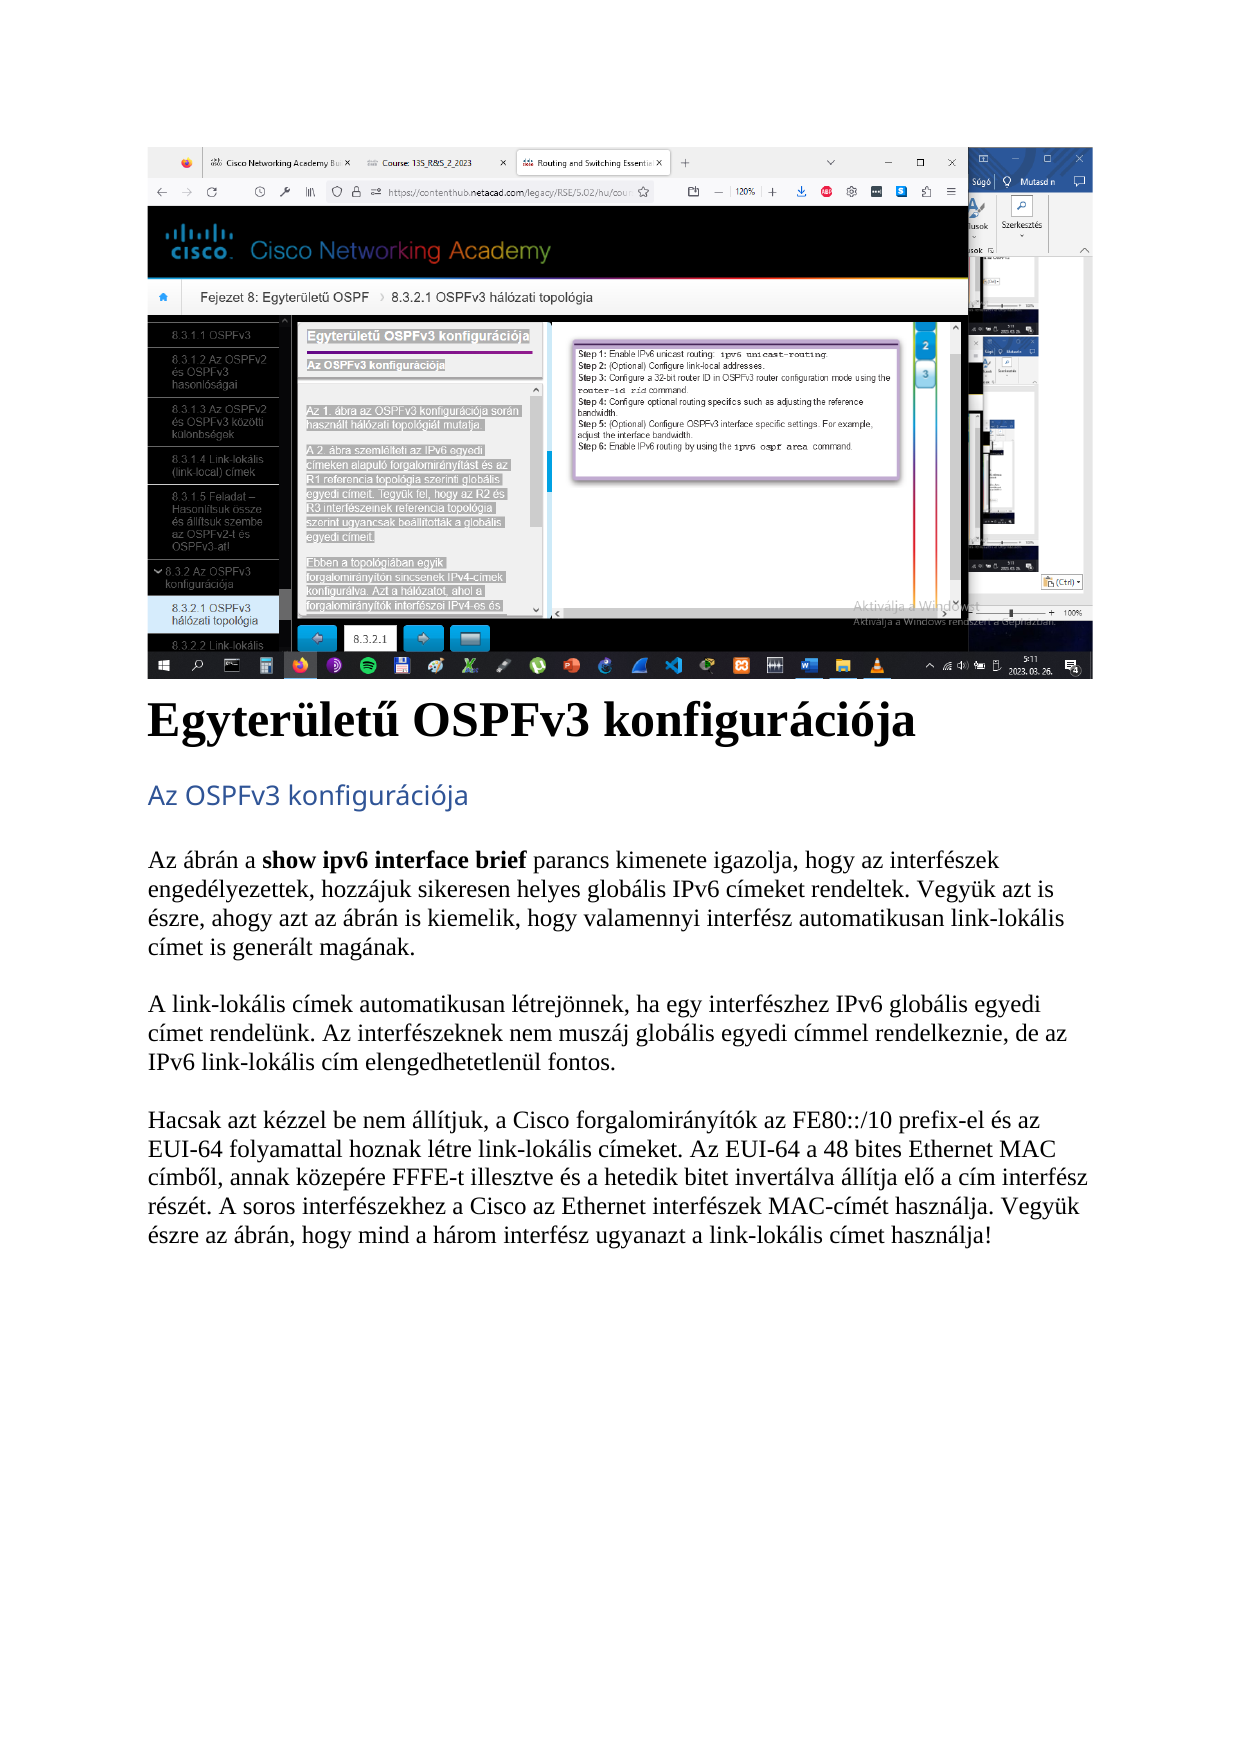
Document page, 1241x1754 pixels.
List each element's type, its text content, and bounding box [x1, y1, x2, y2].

text Az ábrán a show ipv6 interface brief parancs kimenete igazolja, hogy az interfészek engedélyezettek, hozzájuk sikeresen helyes globális IPv6 címeket rendeltek. Vegyük azt is észre, ahogy azt az ábrán is kiemelik, hogy valamennyi interfész automatikusan link-lokális címet is generált magának. [148, 845, 1093, 960]
text A link-lokális címek automatikusan létrejönnek, ha egy interfészhez IPv6 globális egyedi címet rendelünk. Az interfészeknek nem muszáj globális egyedi címmel rendelkeznie, de az IPv6 link-lokális cím elengedhetetlenül fontos. [148, 989, 1093, 1076]
text Hacsak azt kézzel be nem állítjuk, a Cisco forgalomirányítók az FE80::/10 prefix-el és az EUI-64 folyamattal hoznak létre link-lokális címeket. Az EUI-64 a 48 bites Ethernet MAC címből, annak közepére FFFE-t illesztve és a hetedik bitet invertálva állítja elő a cím interfész részét. A soros interfészekhez a Cisco az Ethernet interfészek MAC-címét használja. Vegyük észre az ábrán, hogy mind a három interfész ugyanazt a link-lokális címet használja! [148, 1105, 1093, 1249]
subtitle Az OSPFv3 konfigurációja [148, 776, 1093, 813]
subtitle Egyterületű OSPFv3 konfigurációja [148, 679, 1093, 747]
picture [147, 147, 1093, 679]
